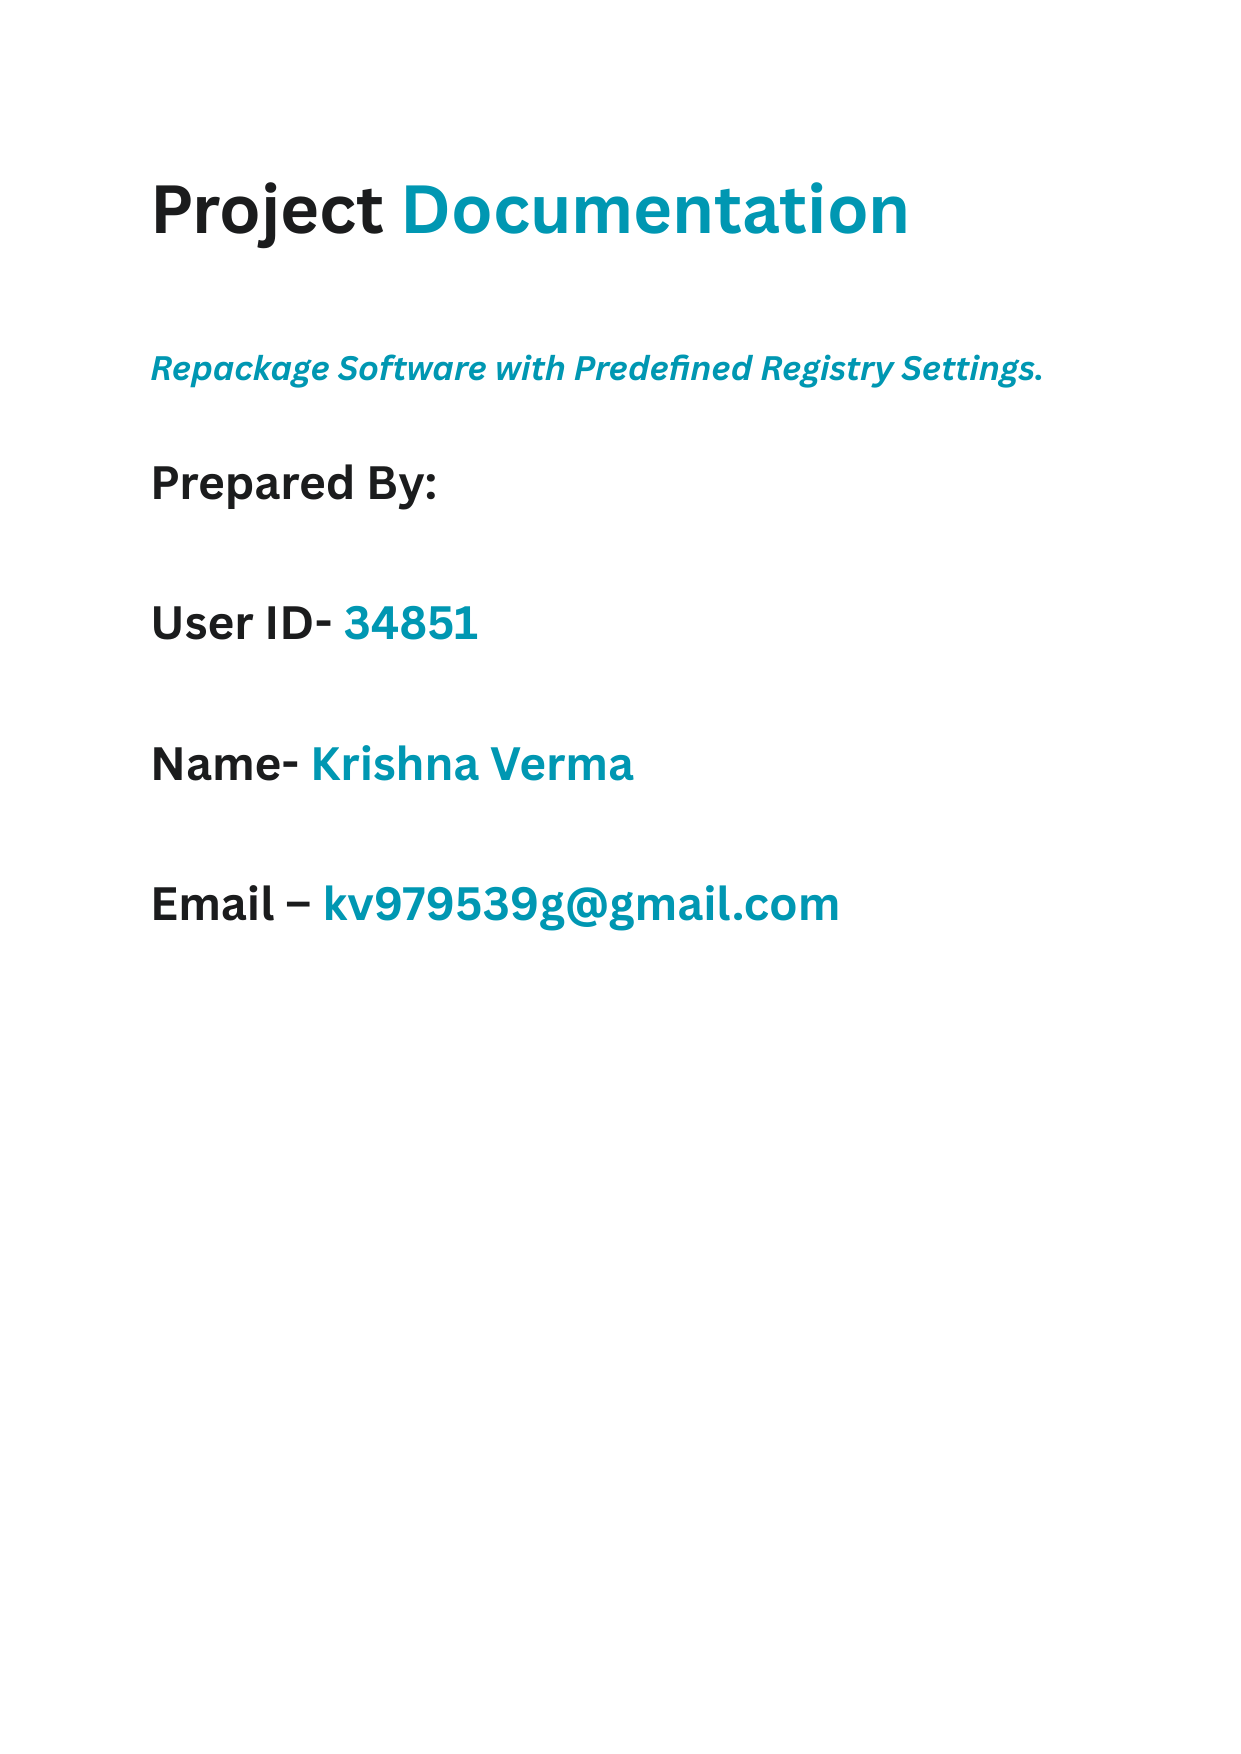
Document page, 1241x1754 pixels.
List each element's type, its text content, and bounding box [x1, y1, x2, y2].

text Name- Krishna Verma [150, 731, 1090, 793]
text Prepared By: [150, 450, 1090, 513]
text Email – kv979539g@gmail.com [150, 871, 1090, 934]
text User ID- 34851 [150, 591, 1090, 653]
text Project Documentation [150, 162, 1090, 253]
text Repackage Software with Predefined Registry Settings. [150, 345, 1090, 390]
